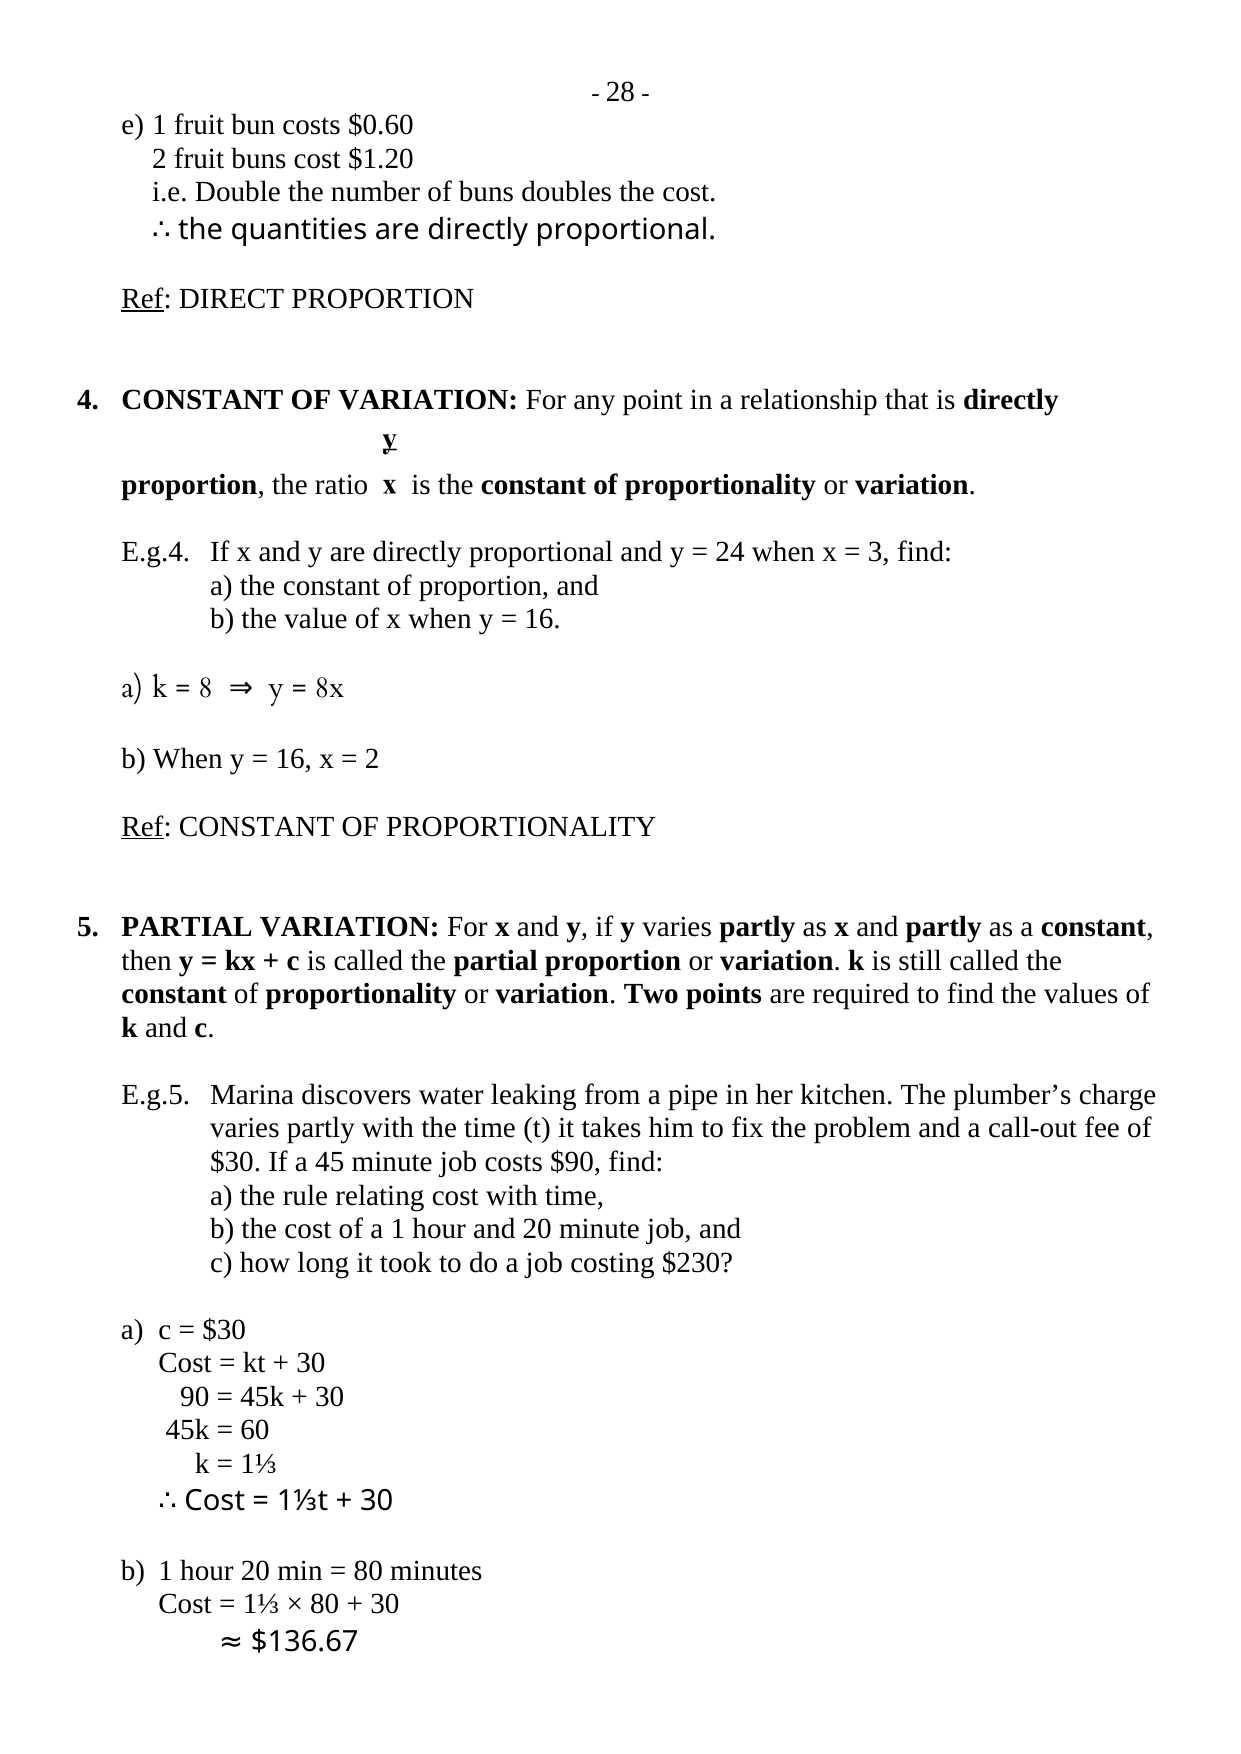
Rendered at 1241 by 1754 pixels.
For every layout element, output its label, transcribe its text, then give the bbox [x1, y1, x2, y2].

text 5. PARTIAL VARIATION: For x and y, if y varies partly as x and partly as a constant, then y = kx + c is called the partial proportion or variation. k is still called the constant of proportionality or variation. Two points are required to find the values of k and c. [77, 909, 1163, 1043]
text 4. CONSTANT OF VARIATION: For any point in a relationship that is directly proportion, the ratio is the constant of proportionality or variation. [77, 382, 1163, 501]
text E.g.5. Marina discovers water leaking from a pipe in her kitchen. The plumber’s charge varies partly with the time (t) it takes him to fix the problem and a call-out fee of $30. If a 45 minute job costs $90, find: [77, 1077, 1163, 1178]
text 45k = 60 [158, 1412, 1163, 1446]
text b) the value of x when y = 16. [77, 601, 1163, 635]
text E.g.4. If x and y are directly proportional and y = 24 when x = 3, find: [77, 534, 1163, 568]
text b) When y = 16, x = 2 [77, 742, 1163, 775]
text b) the cost of a 1 hour and 20 minute job, and [77, 1211, 1163, 1245]
text ≈ $136.67 [158, 1620, 1163, 1659]
list c = $30 [121, 1312, 1163, 1345]
text a) k = 8 ⇒ y = 8x [77, 668, 1163, 708]
text Cost = 1⅓ × 80 + 30 [158, 1586, 1163, 1620]
text i.e. Double the number of buns doubles the cost. [121, 174, 1163, 208]
text k = 1⅓ [158, 1446, 1163, 1479]
text ∴ the quantities are directly proportional. [121, 208, 1163, 248]
text e) 1 fruit bun costs $0.60 [121, 107, 1163, 141]
text 2 fruit buns cost $1.20 [121, 141, 1163, 174]
text c) how long it took to do a job costing $230? [77, 1245, 1163, 1278]
text Ref: CONSTANT OF PROPORTIONALITY [121, 809, 1163, 842]
text a) the rule relating cost with time, [77, 1178, 1163, 1211]
text a) the constant of proportion, and [77, 568, 1163, 601]
text ∴ Cost = 1⅓t + 30 [158, 1479, 1163, 1519]
text Ref: DIRECT PROPORTION [121, 281, 1163, 315]
list 1 hour 20 min = 80 minutes [121, 1553, 1163, 1586]
picture [382, 415, 404, 495]
text Cost = kt + 30 [158, 1345, 1163, 1379]
text 90 = 45k + 30 [158, 1379, 1163, 1412]
